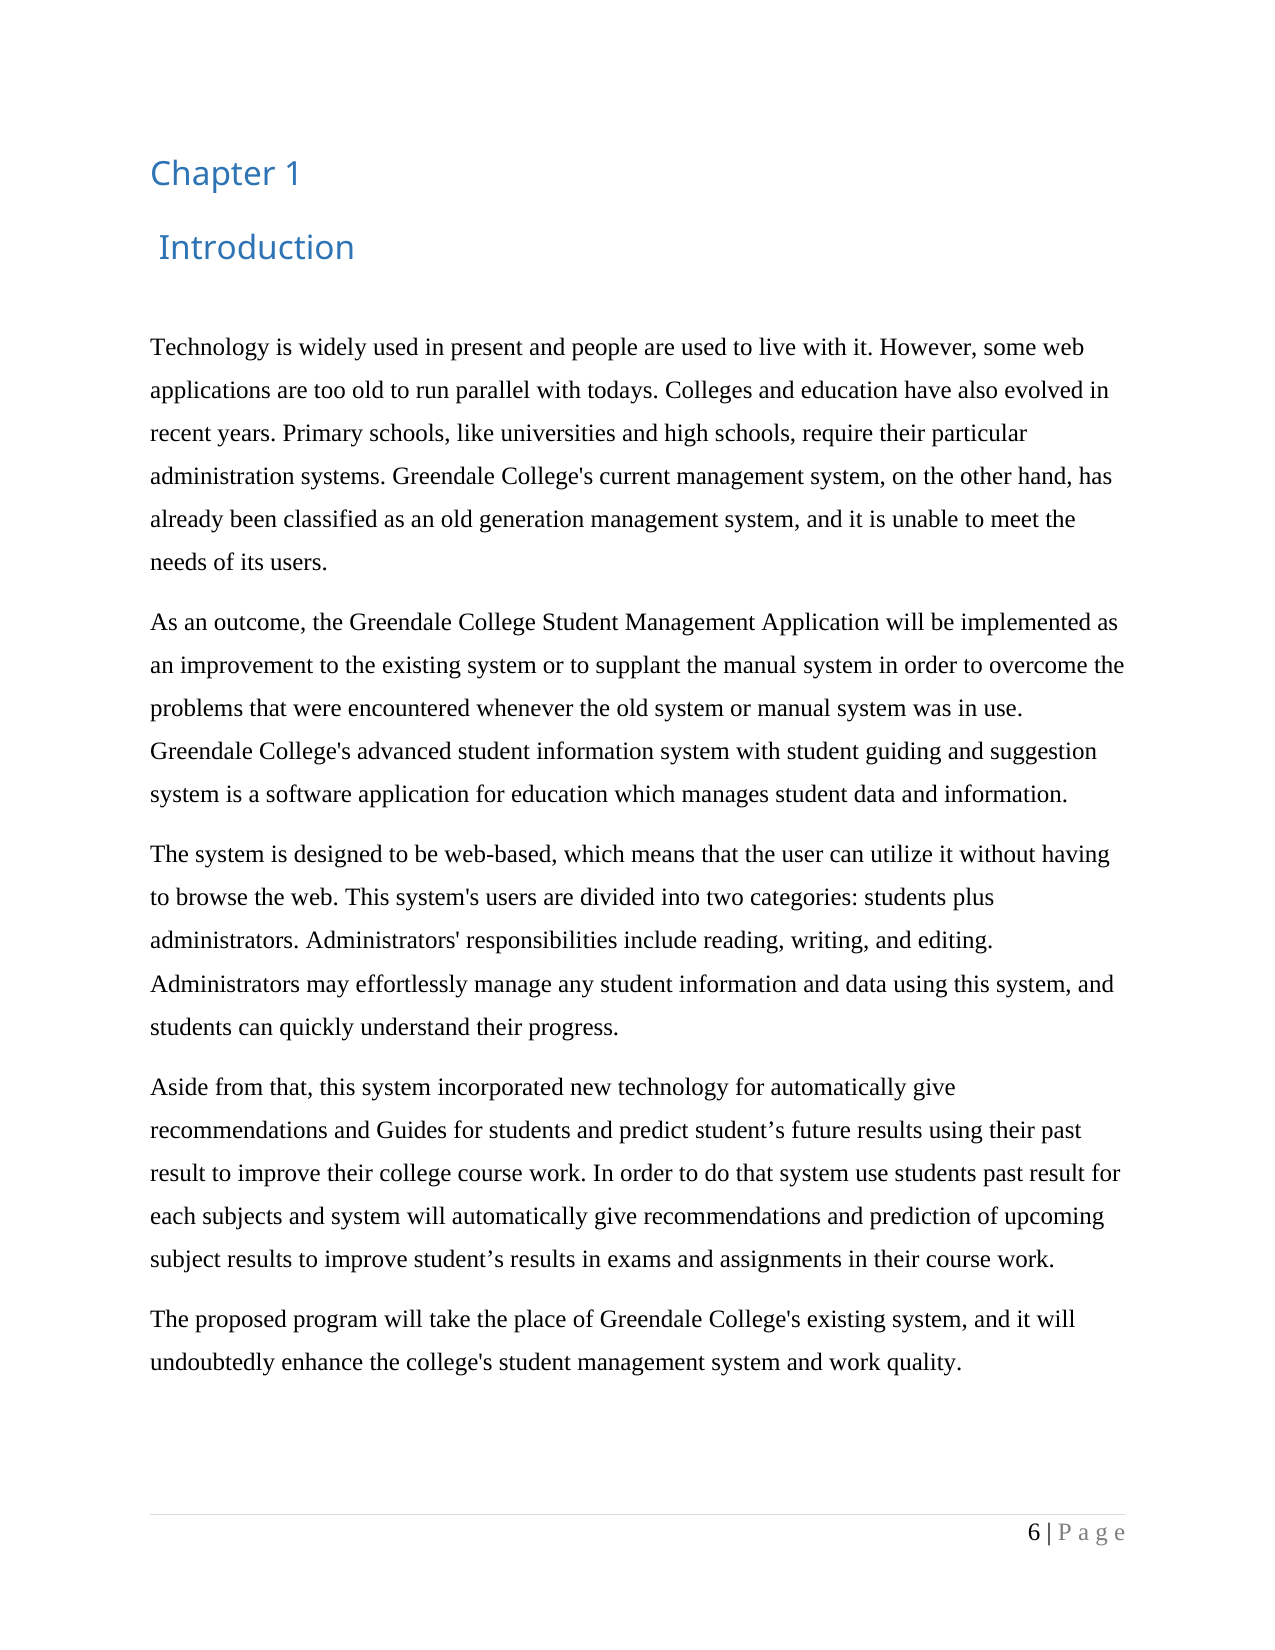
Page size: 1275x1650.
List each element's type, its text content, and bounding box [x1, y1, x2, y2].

text Technology is widely used in present and people are used to live with it. However, some web applications are too old to run parallel with todays. Colleges and education have also evolved in recent years. Primary schools, like universities and high schools, require their particular administration systems. Greendale College's current management system, on the other hand, has already been classified as an old generation management system, and it is unable to meet the needs of its users. [150, 332, 1125, 576]
text Aside from that, this system incorporated new technology for automatically give recommendations and Guides for students and predict student’s future results using their past result to improve their college course work. In order to do that system use students past result for each subjects and system will automatically give recommendations and prediction of upcoming subject results to improve student’s results in exams and assignments in their course work. [150, 1072, 1125, 1273]
subtitle Introduction [150, 224, 1125, 269]
text As an outcome, the Greendale College Student Management Application will be implemented as an improvement to the existing system or to supplant the manual system in order to overcome the problems that were encountered whenever the old system or manual system was in use. Greendale College's advanced student information system with student guiding and suggestion system is a software application for education which manages student data and information. [150, 607, 1125, 808]
text The system is designed to be web-based, which means that the user can utilize it without having to browse the web. This system's users are divided into two categories: students plus administrators. Administrators' responsibilities include reading, writing, and editing. Administrators may effortlessly manage any student information and data using this system, and students can quickly understand their progress. [150, 839, 1125, 1041]
text The proposed program will take the place of Greendale College's existing system, and it will undoubtedly enhance the college's student management system and work quality. [150, 1304, 1125, 1376]
subtitle Chapter 1 [150, 150, 1125, 195]
